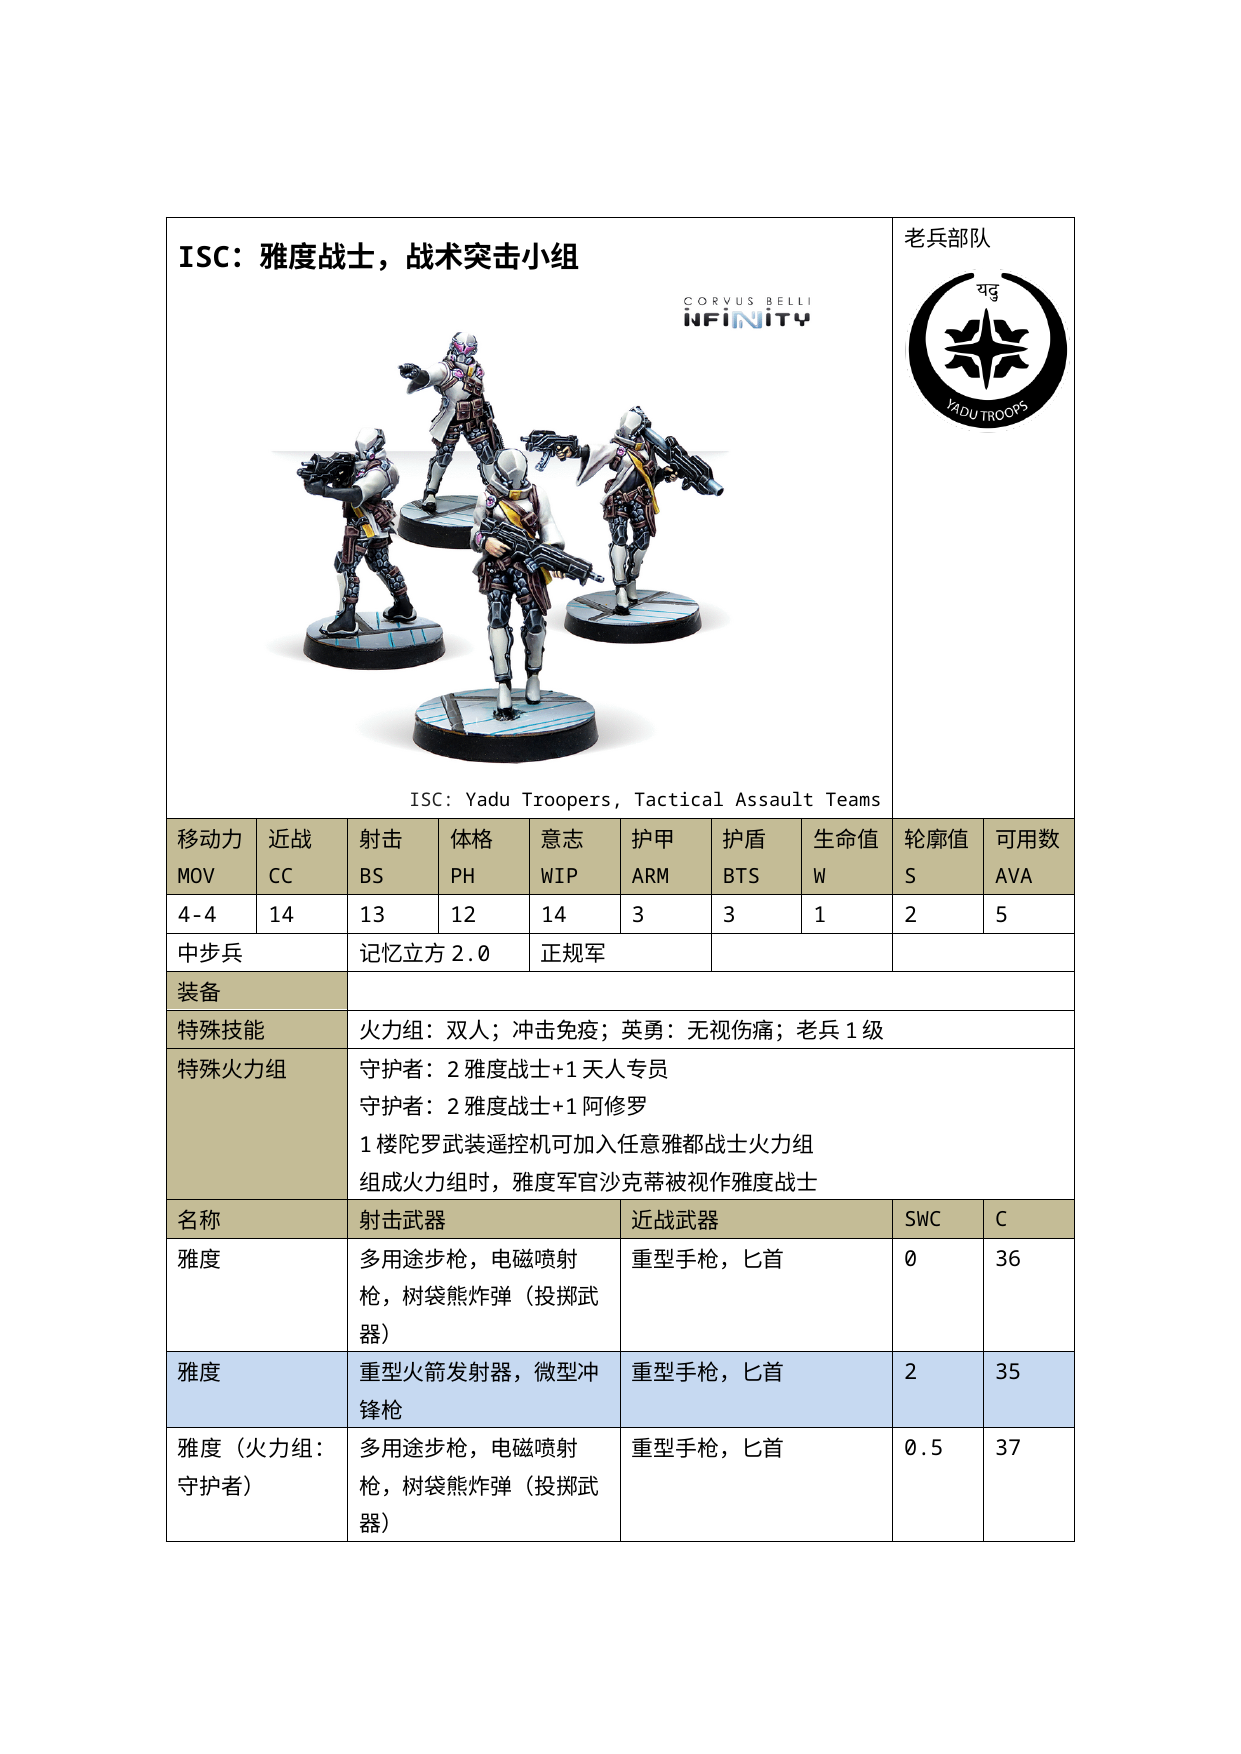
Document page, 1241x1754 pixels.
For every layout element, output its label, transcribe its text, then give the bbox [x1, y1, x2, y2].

table_cell 5 [984, 895, 1074, 932]
table_cell [712, 934, 892, 971]
table_cell 移动力 MOV [167, 819, 256, 894]
table_cell 装备 [167, 972, 347, 1009]
table_cell 14 [257, 895, 347, 932]
table_cell 特殊火力组 [167, 1049, 347, 1199]
table_cell 36 [984, 1239, 1074, 1351]
table_cell 多用途步枪，电磁喷射枪，树袋熊炸弹（投掷武器） [348, 1239, 620, 1351]
table_cell 雅度（火力组：守护者） [167, 1428, 347, 1541]
table_cell 雅度 [167, 1239, 347, 1351]
table_cell 0 [893, 1239, 983, 1351]
table_cell C [984, 1200, 1074, 1238]
table_cell 重型手枪，匕首 [621, 1239, 892, 1351]
table_cell 名称 [167, 1200, 347, 1238]
table_cell 35 [984, 1352, 1074, 1427]
table_cell 守护者：2雅度战士+1天人专员 守护者：2雅度战士+1阿修罗 1楼陀罗武装遥控机可加入任意雅都战士火力组 组成火力组时，雅度军官沙克蒂被视作雅度战士 [348, 1049, 1074, 1199]
table_cell 射击武器 [348, 1200, 620, 1238]
table_cell 重型手枪，匕首 [621, 1352, 892, 1427]
table_cell 体格 PH [439, 819, 529, 894]
table_cell 火力组：双人；冲击免疫；英勇：无视伤痛；老兵1级 [348, 1011, 1074, 1048]
table_cell 特殊技能 [167, 1011, 347, 1048]
table_cell SWC [893, 1200, 983, 1238]
table_cell 1 [802, 895, 892, 932]
table_cell 雅度 [167, 1352, 347, 1427]
table_cell 重型手枪，匕首 [621, 1428, 892, 1541]
table_cell 3 [712, 895, 801, 932]
table_cell 可用数 AVA [984, 819, 1074, 894]
table_cell 4-4 [167, 895, 256, 932]
table_cell 0.5 [893, 1428, 983, 1541]
table_cell [893, 934, 1074, 971]
table_cell 正规军 [530, 934, 711, 971]
table_cell 护甲 ARM [621, 819, 711, 894]
table_cell 13 [348, 895, 438, 932]
table_cell 37 [984, 1428, 1074, 1541]
table_cell 2 [893, 1352, 983, 1427]
table_cell [348, 972, 1074, 1009]
table_cell 射击 BS [348, 819, 438, 894]
table_header ISC：雅度战士，战术突击小组 ISC: Yadu Troopers, Tactical Assault Teams [167, 218, 892, 818]
table_cell 12 [439, 895, 529, 932]
table_cell 14 [530, 895, 620, 932]
table_cell 重型火箭发射器，微型冲锋枪 [348, 1352, 620, 1427]
table_cell 中步兵 [167, 934, 347, 971]
table_cell 近战 CC [257, 819, 347, 894]
table_cell 近战武器 [621, 1200, 892, 1238]
table_cell 3 [621, 895, 711, 932]
table_header 老兵部队 [893, 218, 1074, 818]
table_cell 多用途步枪，电磁喷射枪，树袋熊炸弹（投掷武器） [348, 1428, 620, 1541]
table_cell 意志 WIP [530, 819, 620, 894]
table_cell 护盾 BTS [712, 819, 801, 894]
table_cell 生命值 W [802, 819, 892, 894]
picture [177, 293, 826, 780]
table_cell 记忆立方2.0 [348, 934, 529, 971]
picture [903, 265, 1072, 433]
table_cell 轮廓值 S [893, 819, 983, 894]
table_cell 2 [893, 895, 983, 932]
